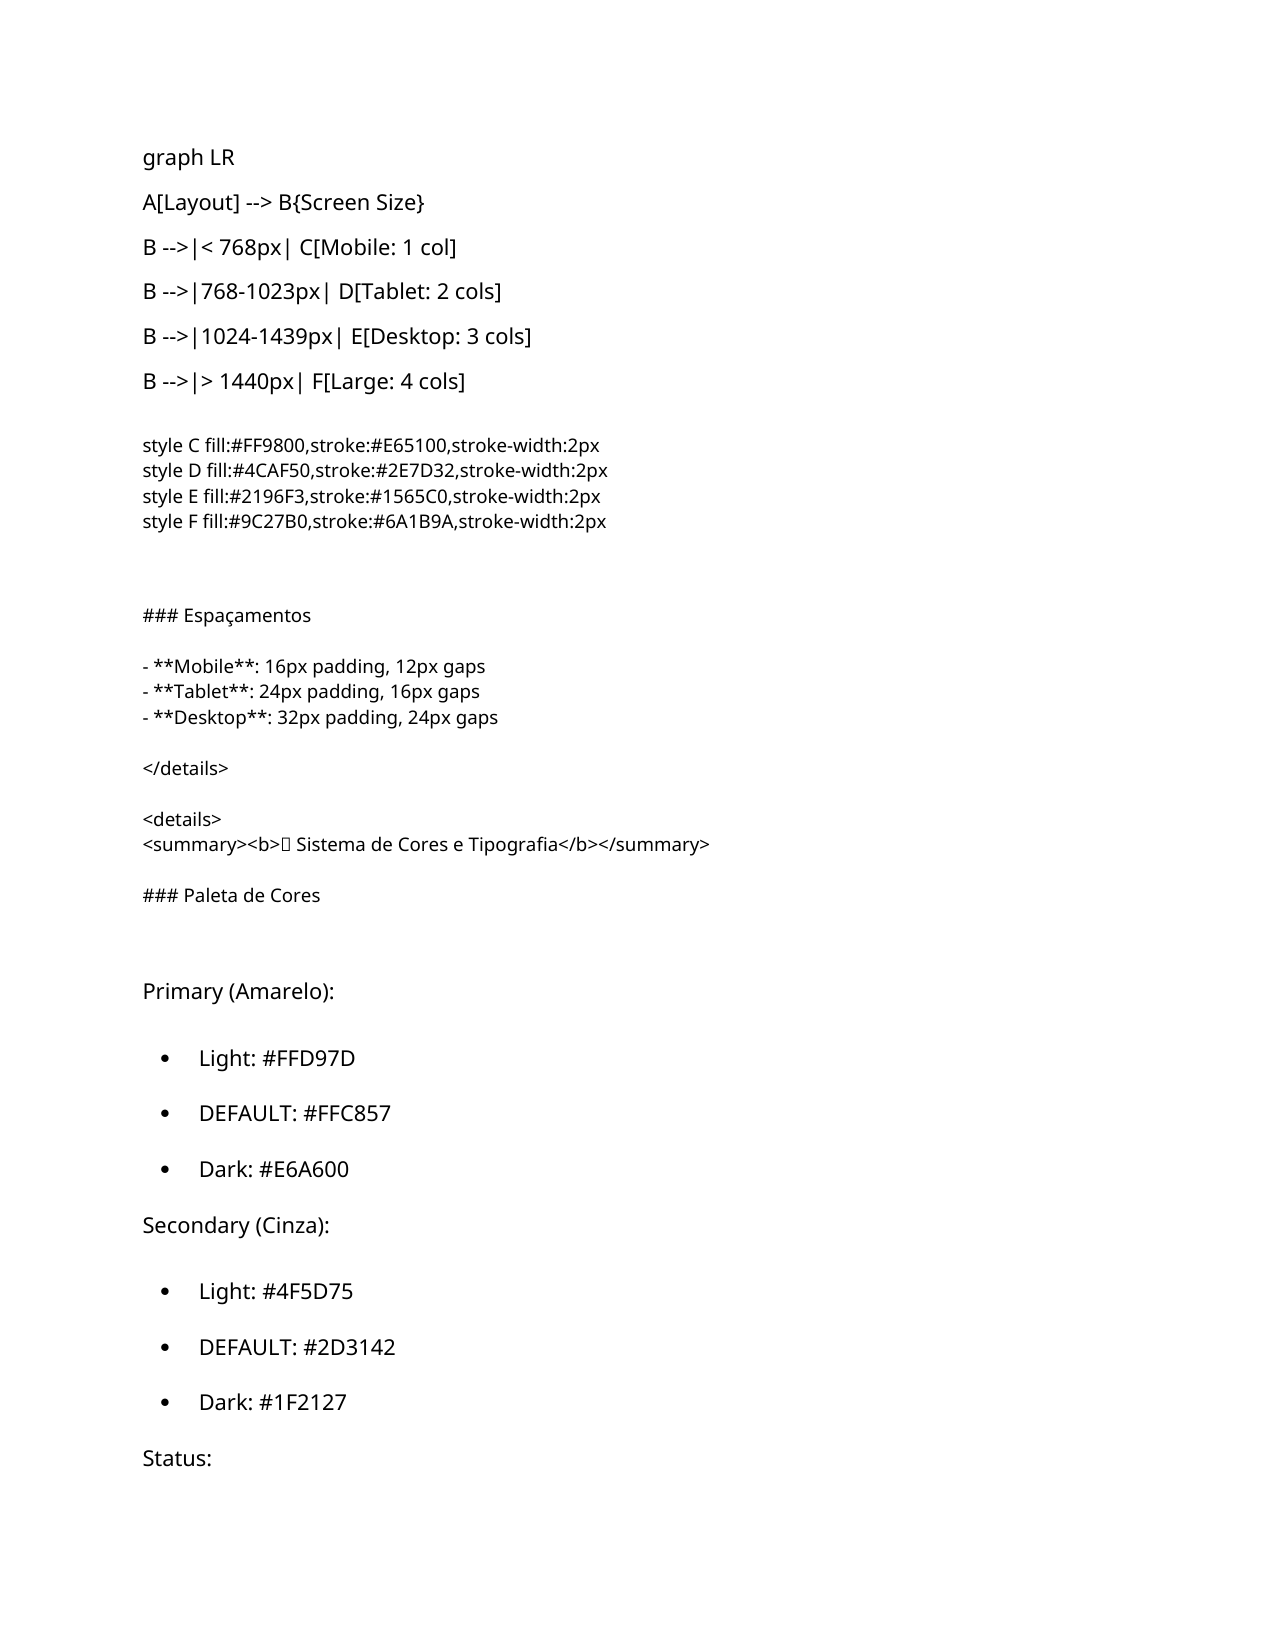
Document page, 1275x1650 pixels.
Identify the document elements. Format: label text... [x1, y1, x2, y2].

list DEFAULT: #FFC857 [161, 1098, 1133, 1128]
text Primary (Amarelo): [142, 976, 1133, 1006]
text Secondary (Cinza): [142, 1209, 1133, 1239]
list Dark: #1F2127 [161, 1387, 1133, 1417]
text Status: [142, 1443, 1133, 1473]
list Light: #4F5D75 [161, 1276, 1133, 1306]
list DEFAULT: #2D3142 [161, 1332, 1133, 1362]
list Light: #FFD97D [161, 1043, 1133, 1072]
text graph LR A[Layout] --> B{Screen Size} B -->|< 768px| C[Mobile: 1 col] B -->|768-1023px| D[Tablet: 2 cols] B -->|1024-1439px| E[Desktop: 3 cols] B -->|> 1440px| F[Large: 4 cols] [142, 142, 1133, 395]
list Dark: #E6A600 [161, 1154, 1133, 1184]
